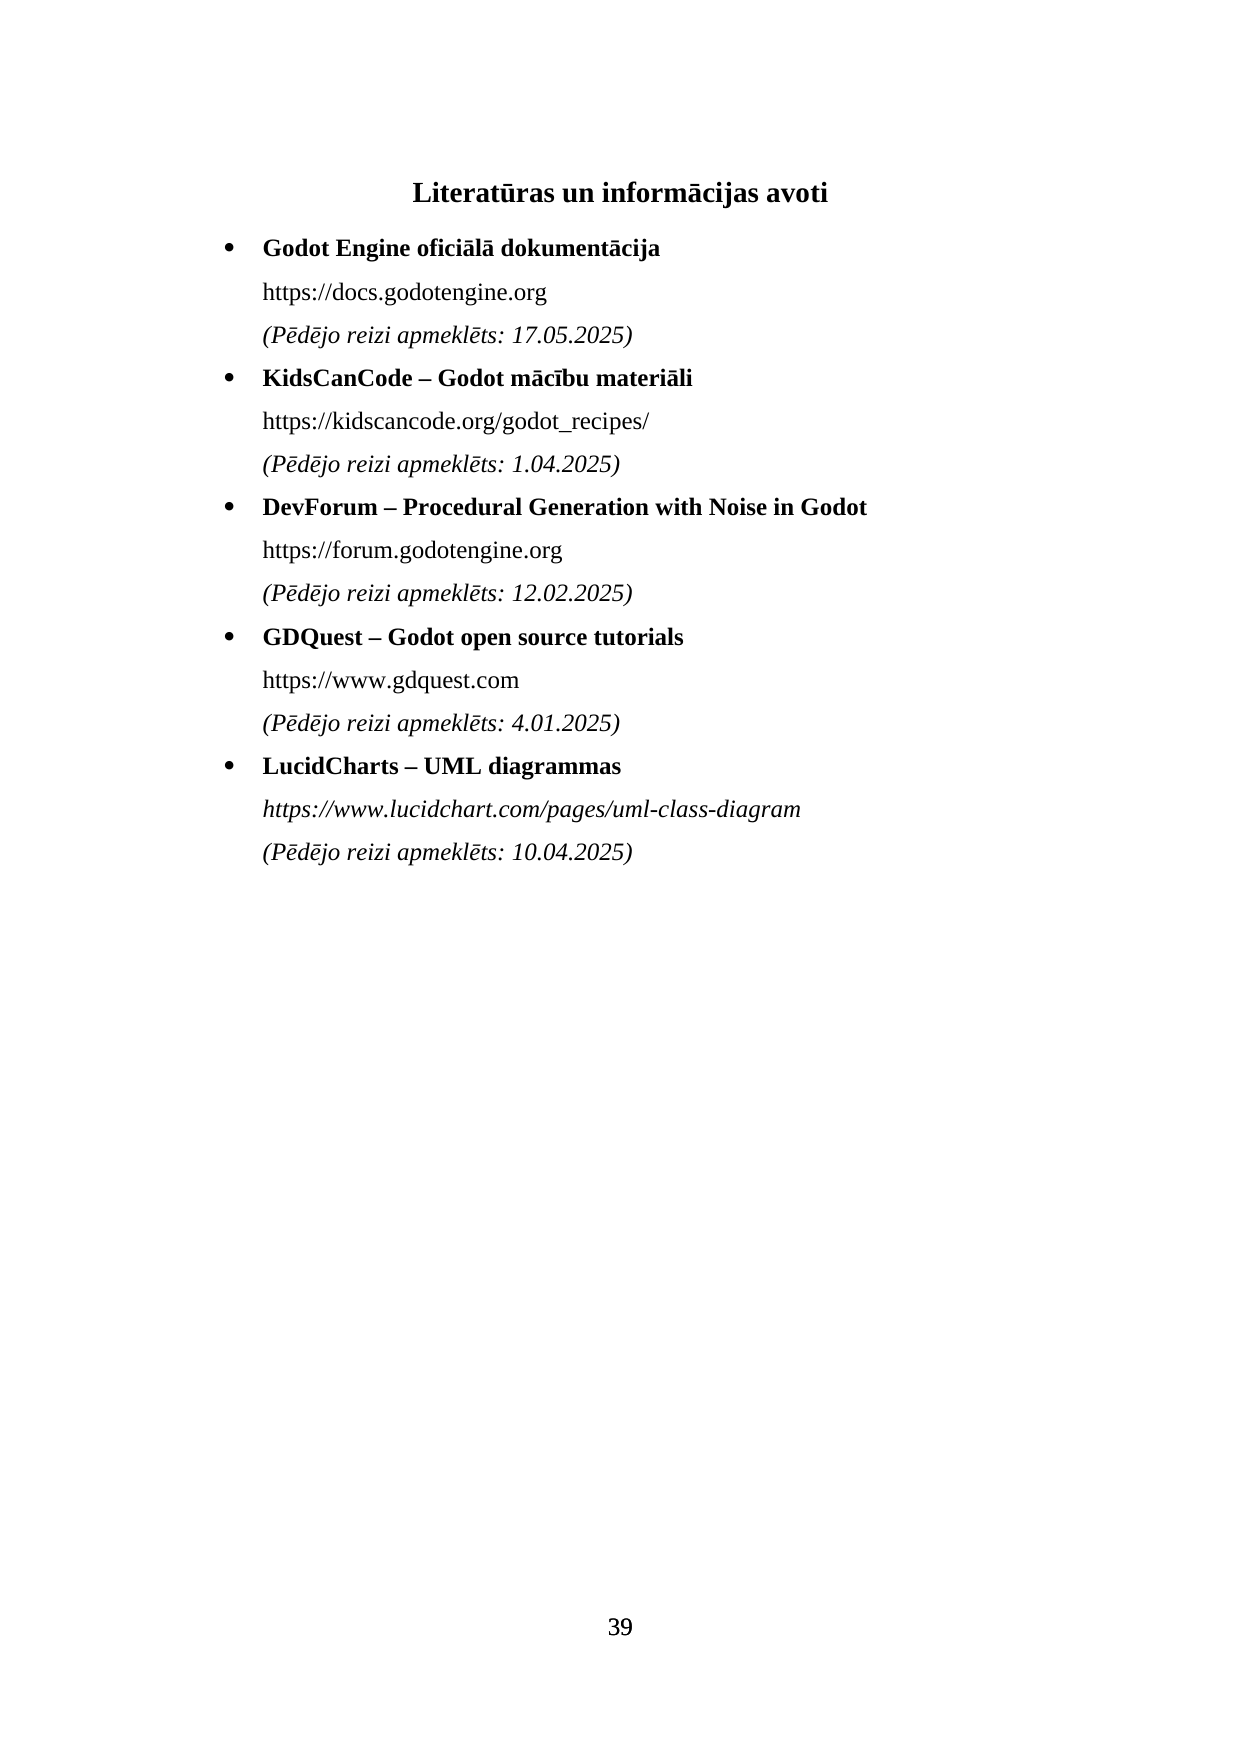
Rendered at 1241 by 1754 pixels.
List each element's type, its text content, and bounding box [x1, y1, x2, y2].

list Godot Engine oficiālā dokumentācija https://docs.godotengine.org (Pēdējo reizi apmeklēts: 17.05.2025) [225, 233, 1053, 348]
list DevForum – Procedural Generation with Noise in Godot https://forum.godotengine.org (Pēdējo reizi apmeklēts: 12.02.2025) [225, 492, 1053, 607]
list GDQuest – Godot open source tutorials https://www.gdquest.com (Pēdējo reizi apmeklēts: 4.01.2025) [225, 622, 1053, 737]
subtitle Literatūras un informācijas avoti [187, 175, 1053, 208]
list KidsCanCode – Godot mācību materiāli https://kidscancode.org/godot_recipes/ (Pēdējo reizi apmeklēts: 1.04.2025) [225, 363, 1053, 478]
list LucidCharts – UML diagrammas https://www.lucidchart.com/pages/uml-class-diagram (Pēdējo reizi apmeklēts: 10.04.2025) [225, 751, 1053, 866]
